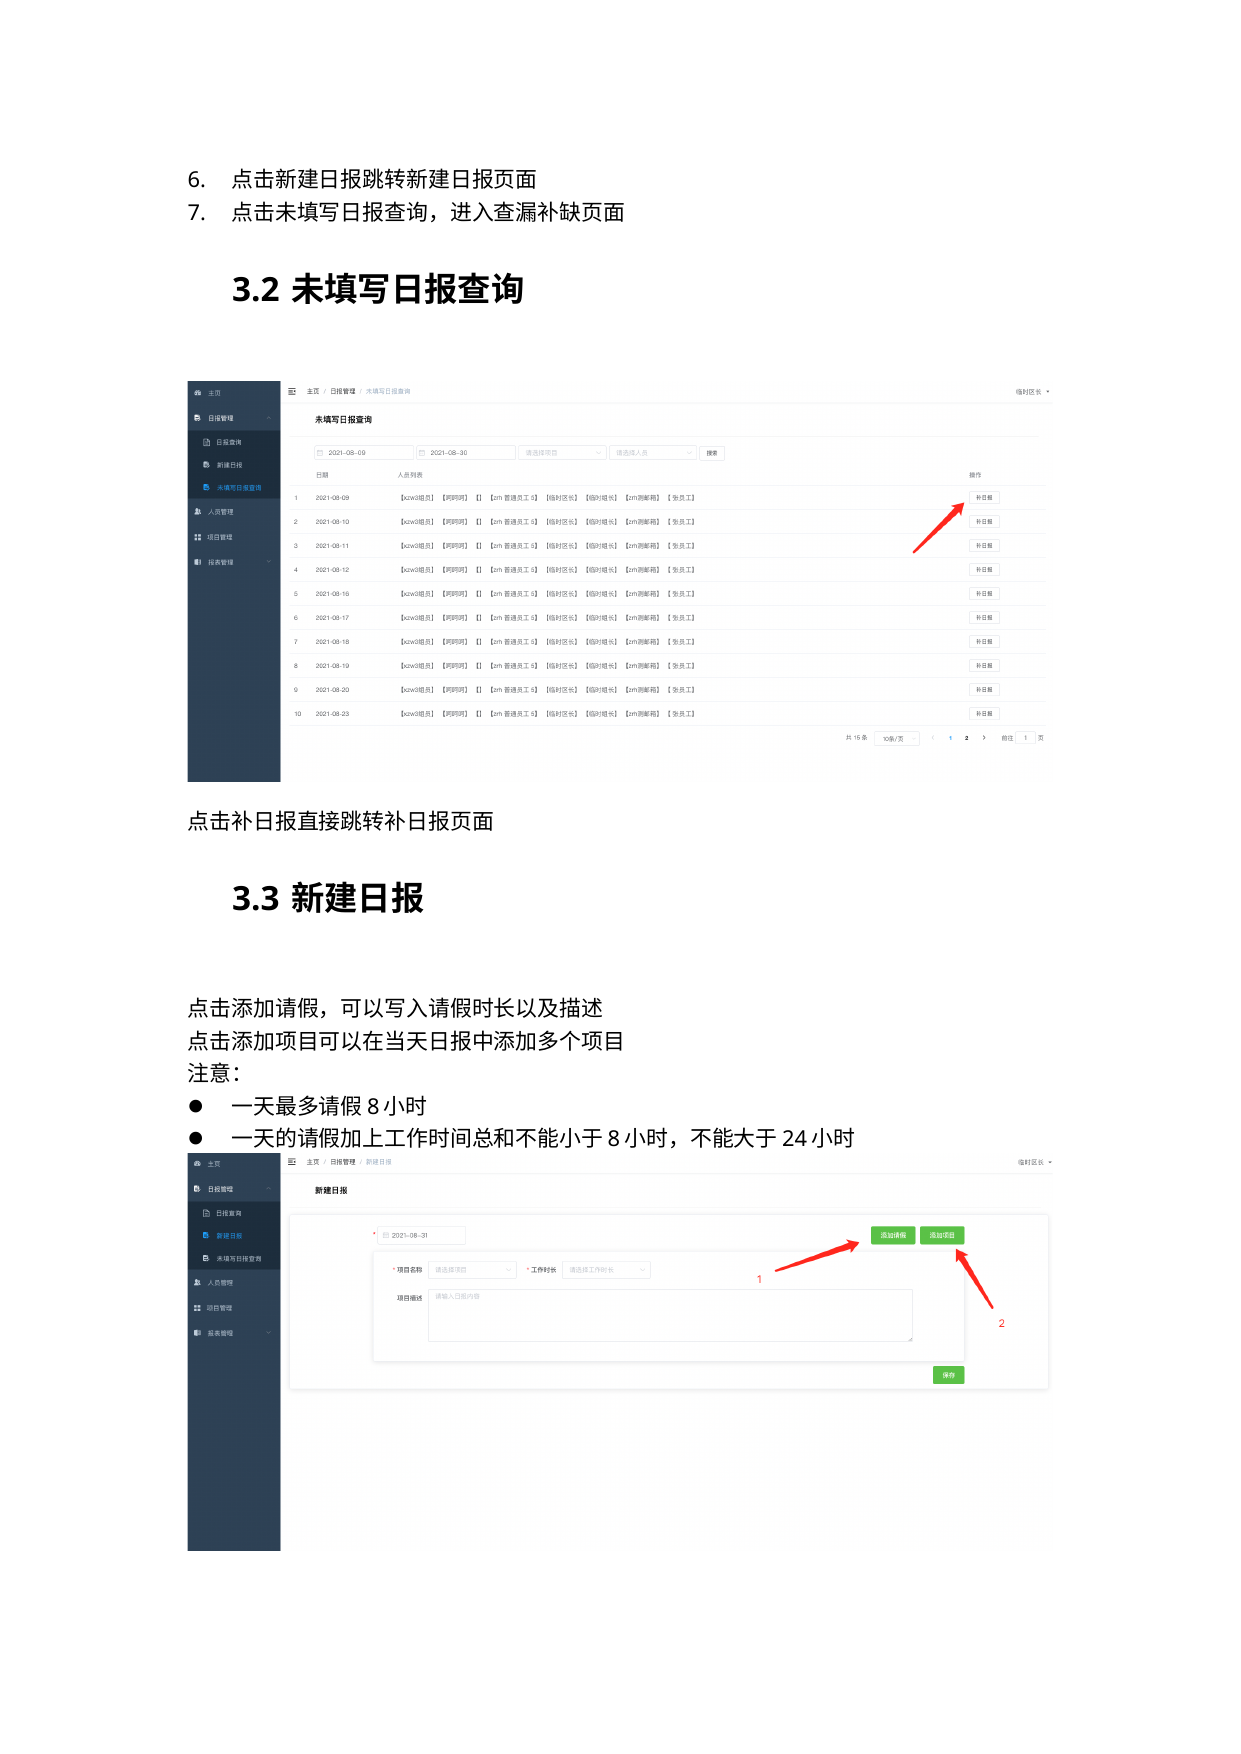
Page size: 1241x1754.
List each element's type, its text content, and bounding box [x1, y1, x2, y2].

text 点击添加项目可以在当天日报中添加多个项目 [187, 1023, 1053, 1056]
subtitle 未填写日报查询 [232, 254, 1053, 319]
list 点击未填写日报查询，进入查漏补缺页面 [187, 194, 1053, 227]
text 点击添加请假，可以写入请假时长以及描述 [187, 991, 1053, 1023]
list 点击新建日报跳转新建日报页面 [187, 162, 1053, 194]
picture [187, 1153, 1053, 1551]
text 注意： [187, 1056, 1053, 1088]
subtitle 新建日报 [232, 863, 1053, 928]
list 一天最多请假8小时 [187, 1088, 1053, 1121]
text 点击补日报直接跳转补日报页面 [187, 804, 1053, 836]
picture [187, 381, 1053, 782]
list 一天的请假加上工作时间总和不能小于8小时，不能大于24小时 [187, 1121, 1053, 1153]
